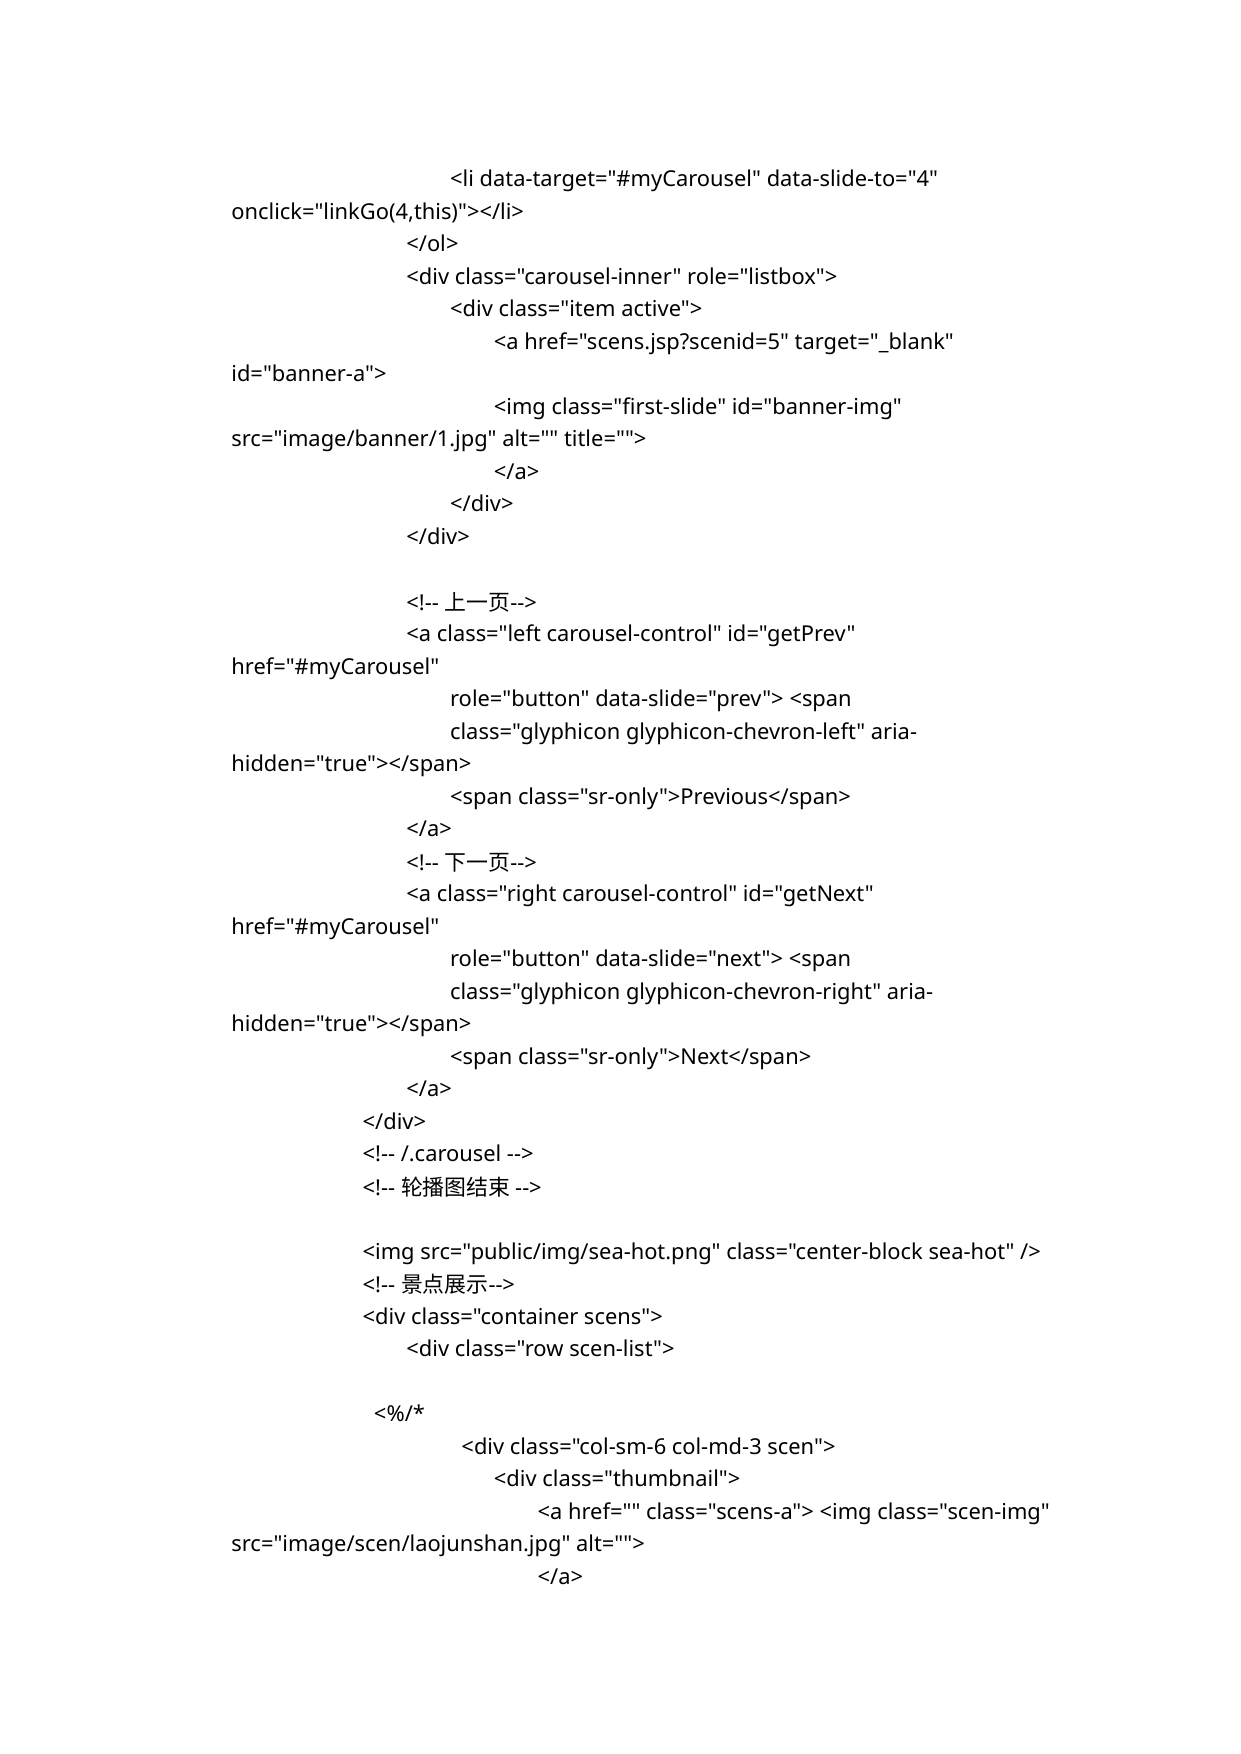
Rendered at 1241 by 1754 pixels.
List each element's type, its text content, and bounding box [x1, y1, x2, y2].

list </a> [231, 1072, 1053, 1104]
list <!-- 景点展示--> [231, 1267, 1053, 1299]
list <div class="col-sm-6 col-md-3 scen"> [231, 1429, 1053, 1462]
list </ol> [231, 227, 1053, 259]
list </div> [231, 1104, 1053, 1137]
list <!-- 下一页--> [231, 844, 1053, 877]
list <img class="first-slide" id="banner-img" src="image/banner/1.jpg" alt="" title=""> [231, 389, 1053, 454]
list role="button" data-slide="prev"> <span [231, 682, 1053, 714]
list class="glyphicon glyphicon-chevron-right" aria-hidden="true"></span> [231, 974, 1053, 1039]
list </a> [231, 1559, 1053, 1592]
list <div class="carousel-inner" role="listbox"> [231, 259, 1053, 292]
list <div class="item active"> [231, 292, 1053, 324]
list <!-- 轮播图结束 --> [231, 1169, 1053, 1202]
list <li data-target="#myCarousel" data-slide-to="4" onclick="linkGo(4,this)"></li> [231, 162, 1053, 227]
list role="button" data-slide="next"> <span [231, 942, 1053, 974]
list class="glyphicon glyphicon-chevron-left" aria-hidden="true"></span> [231, 714, 1053, 779]
list <a class="left carousel-control" id="getPrev" href="#myCarousel" [231, 617, 1053, 682]
list </a> [231, 812, 1053, 844]
list <!-- 上一页--> [231, 584, 1053, 617]
list </div> [231, 487, 1053, 519]
list <span class="sr-only">Previous</span> [231, 779, 1053, 812]
list <img src="public/img/sea-hot.png" class="center-block sea-hot" /> [231, 1234, 1053, 1267]
list <span class="sr-only">Next</span> [231, 1039, 1053, 1072]
list <a href="scens.jsp?scenid=5" target="_blank" id="banner-a"> [231, 324, 1053, 389]
list <a class="right carousel-control" id="getNext" href="#myCarousel" [231, 877, 1053, 942]
list </a> [231, 454, 1053, 487]
list <!-- /.carousel --> [231, 1137, 1053, 1169]
list <div class="container scens"> [231, 1299, 1053, 1332]
list </div> [231, 519, 1053, 552]
list <div class="row scen-list"> [231, 1332, 1053, 1364]
list <div class="thumbnail"> [231, 1462, 1053, 1494]
list <a href="" class="scens-a"> <img class="scen-img" src="image/scen/laojunshan.jpg" alt=""> [231, 1494, 1053, 1559]
list <%/* [231, 1397, 1053, 1429]
